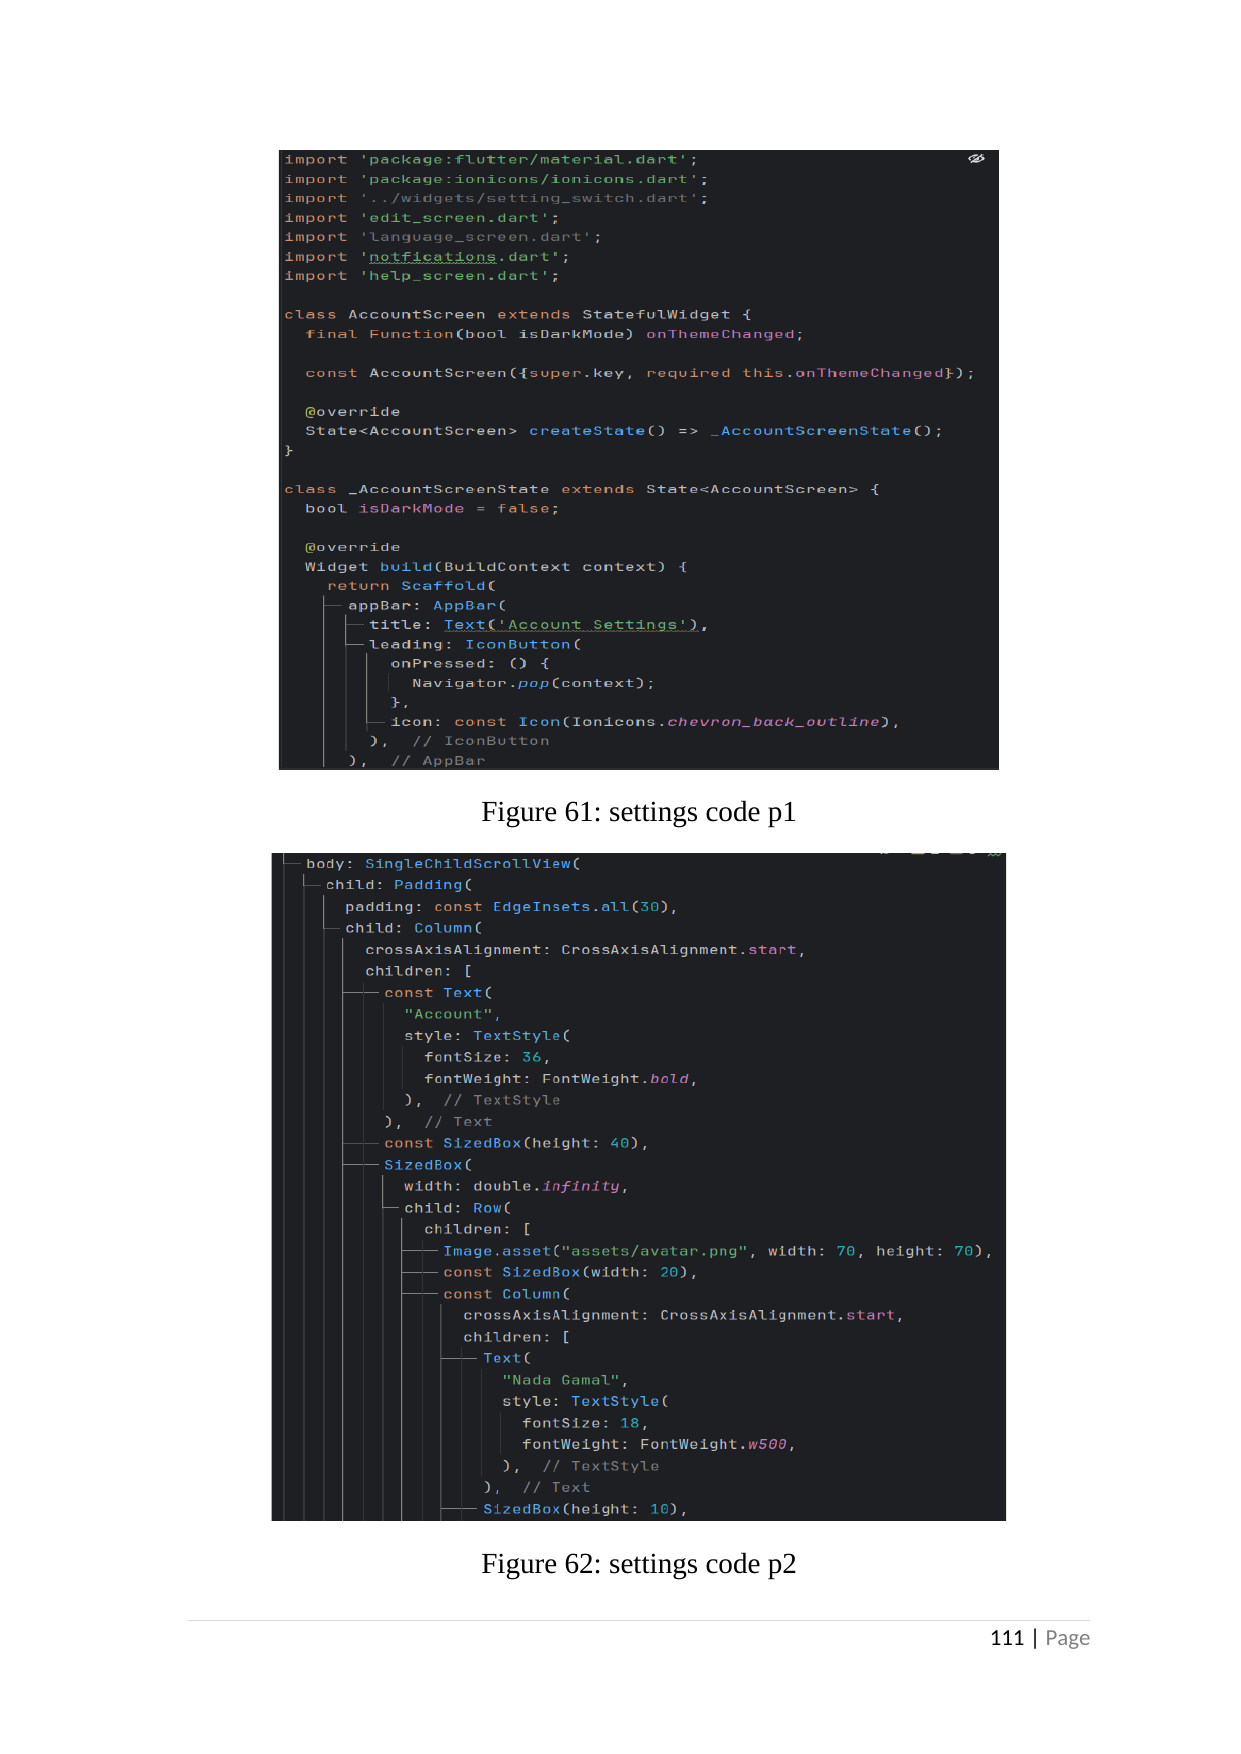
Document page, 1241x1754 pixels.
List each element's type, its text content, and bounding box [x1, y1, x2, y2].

text Figure 62: settings code p2 [187, 1546, 1090, 1579]
picture [271, 853, 1007, 1521]
text Figure 61: settings code p1 [187, 794, 1090, 828]
picture [278, 150, 999, 770]
